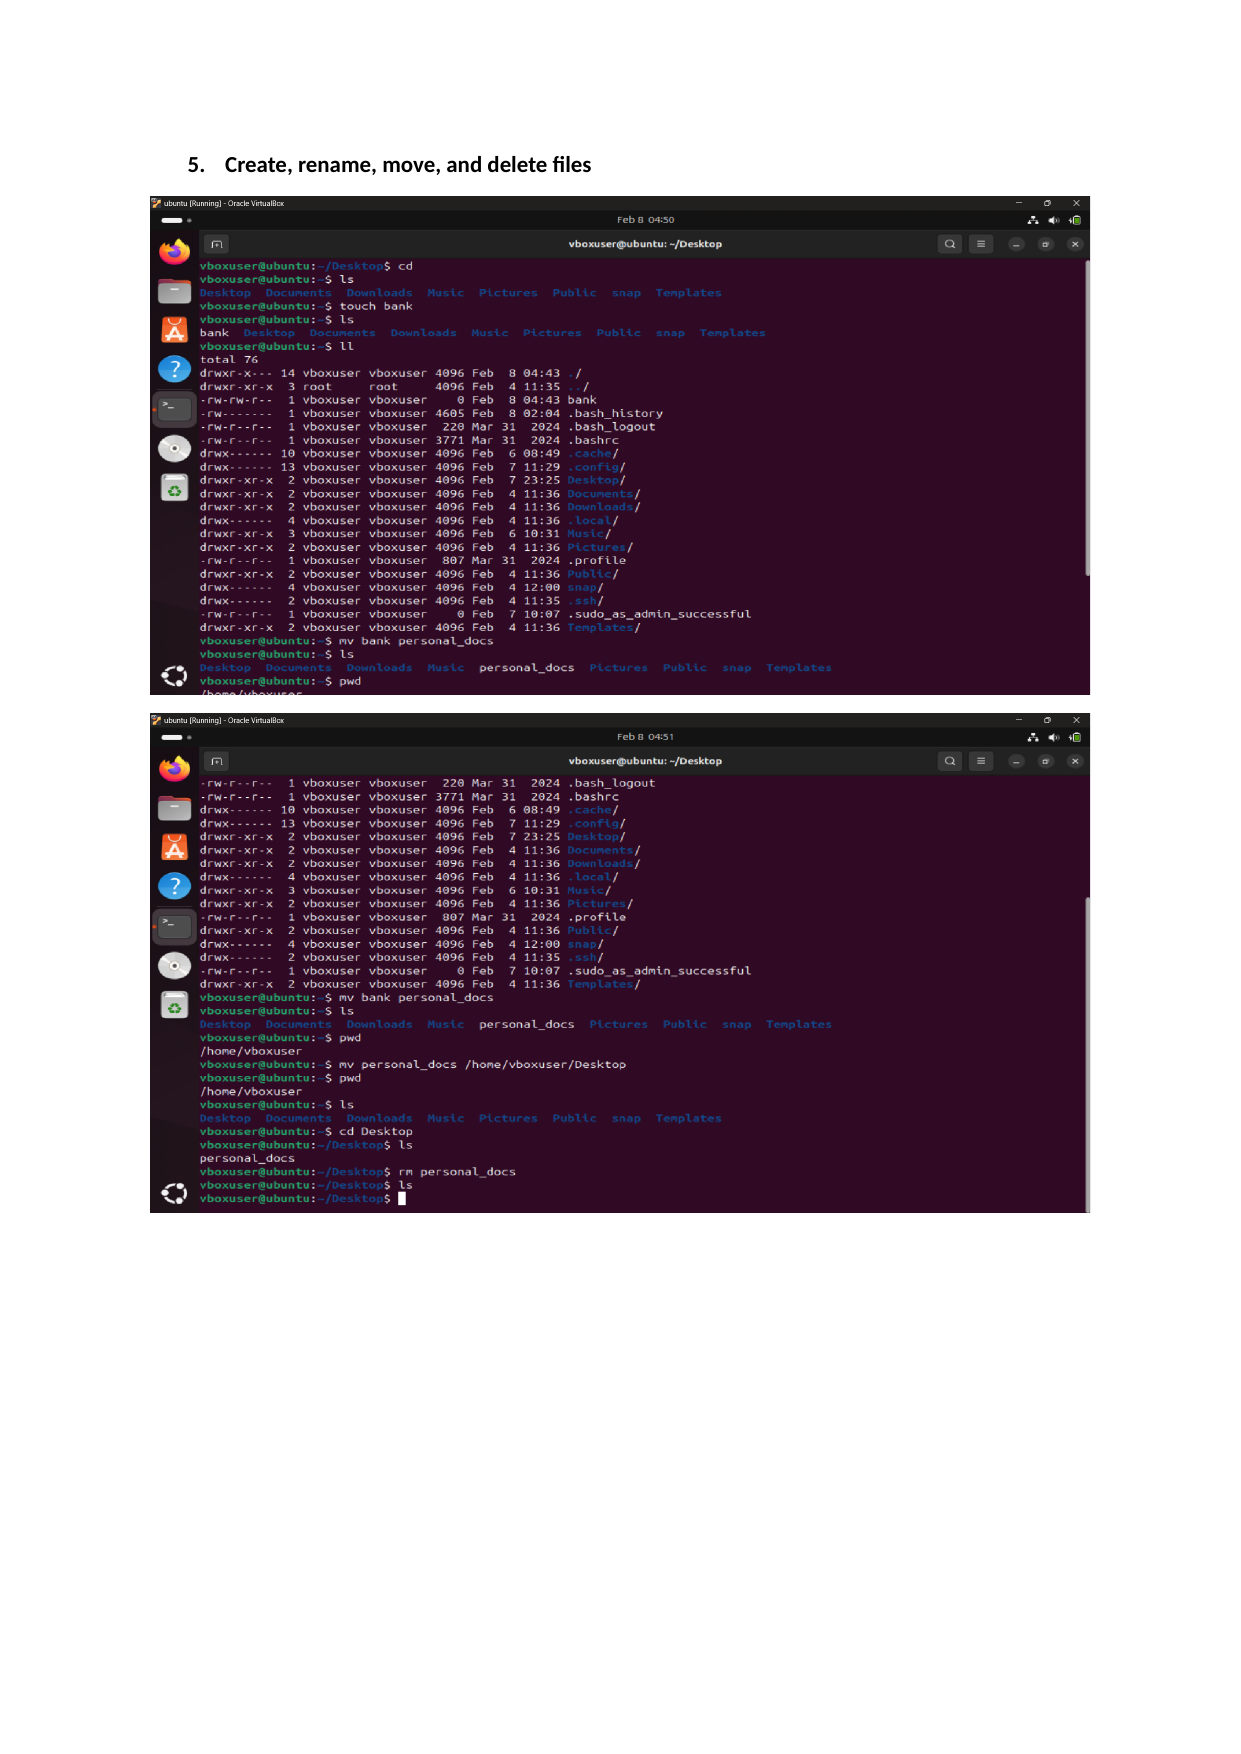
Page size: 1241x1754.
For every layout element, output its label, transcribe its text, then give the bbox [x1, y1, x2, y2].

list Create, rename, move, and delete files [187, 150, 1090, 178]
picture [150, 713, 1091, 1213]
picture [150, 196, 1091, 695]
